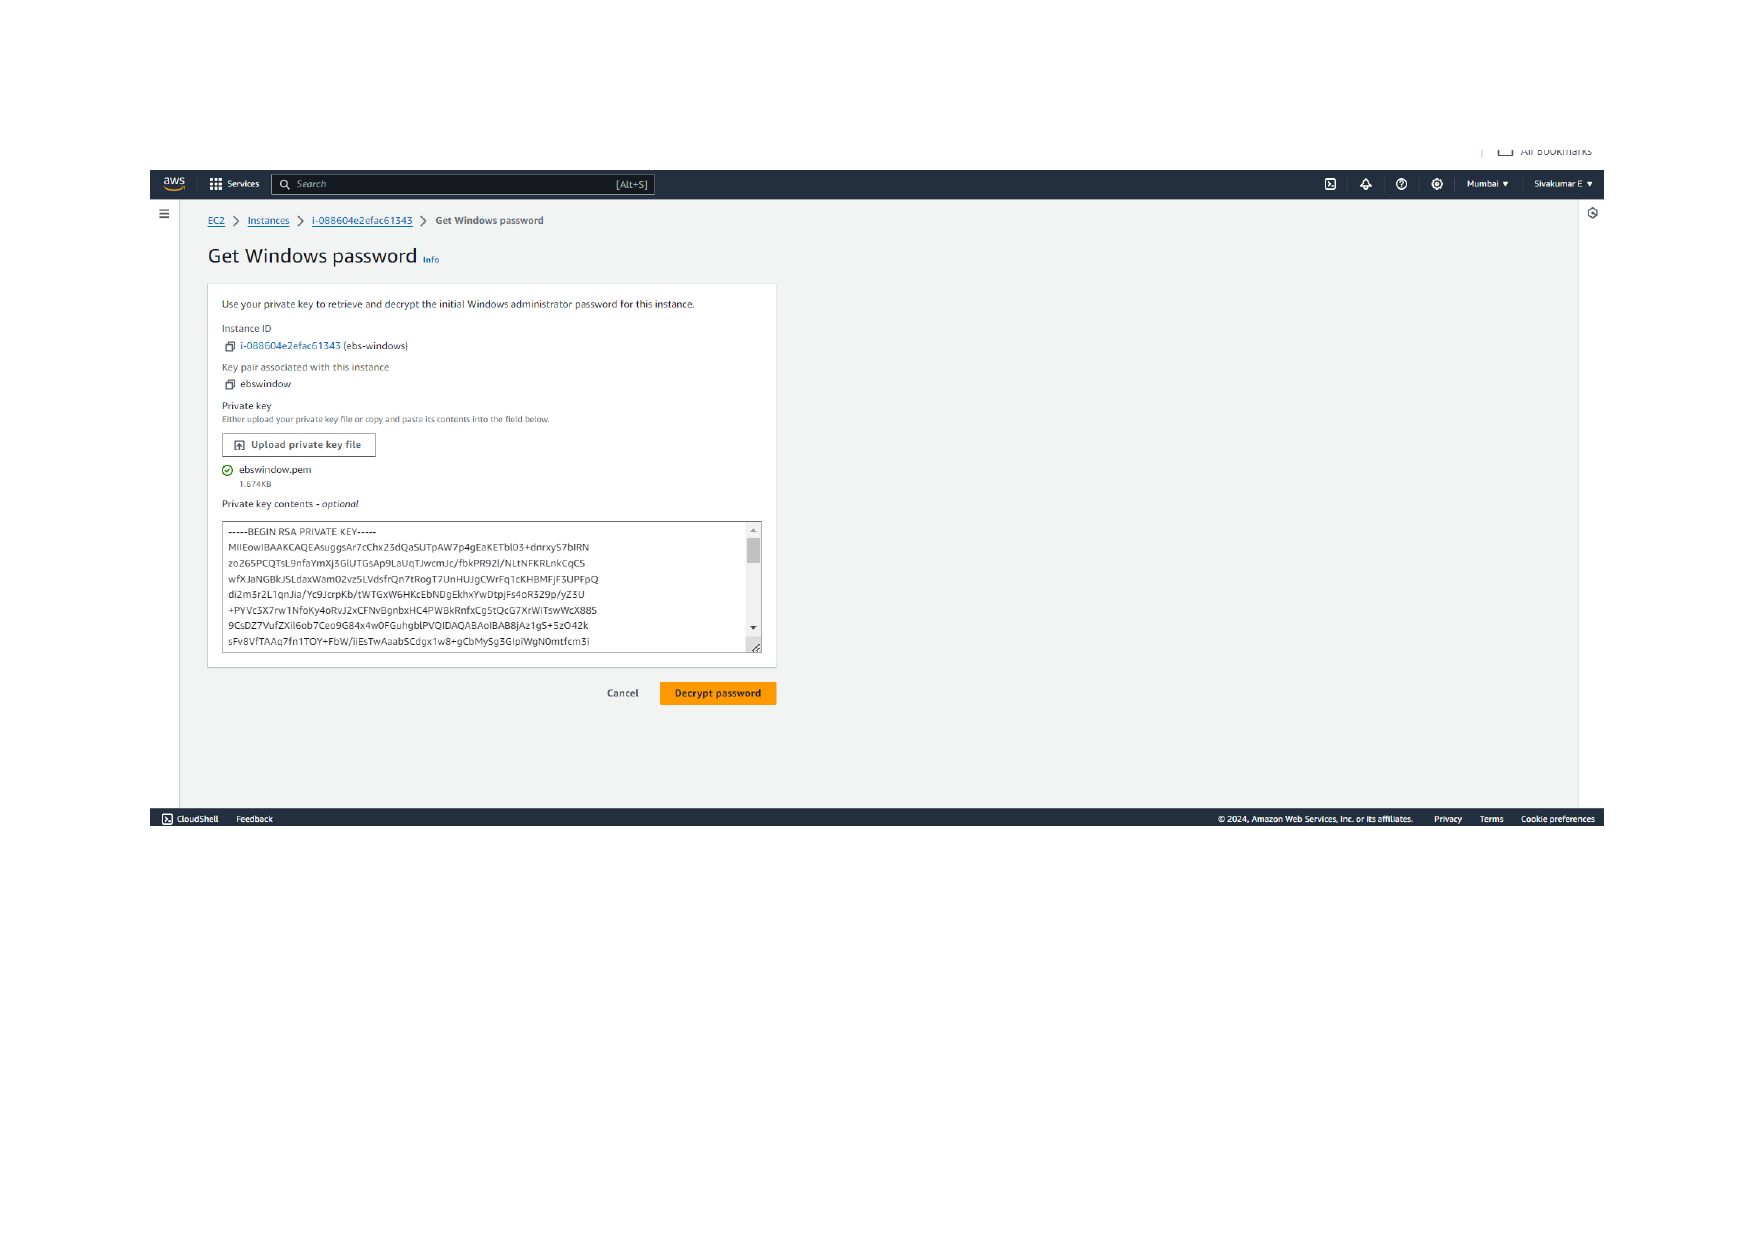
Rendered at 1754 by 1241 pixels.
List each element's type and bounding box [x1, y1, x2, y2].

picture [150, 150, 1604, 826]
